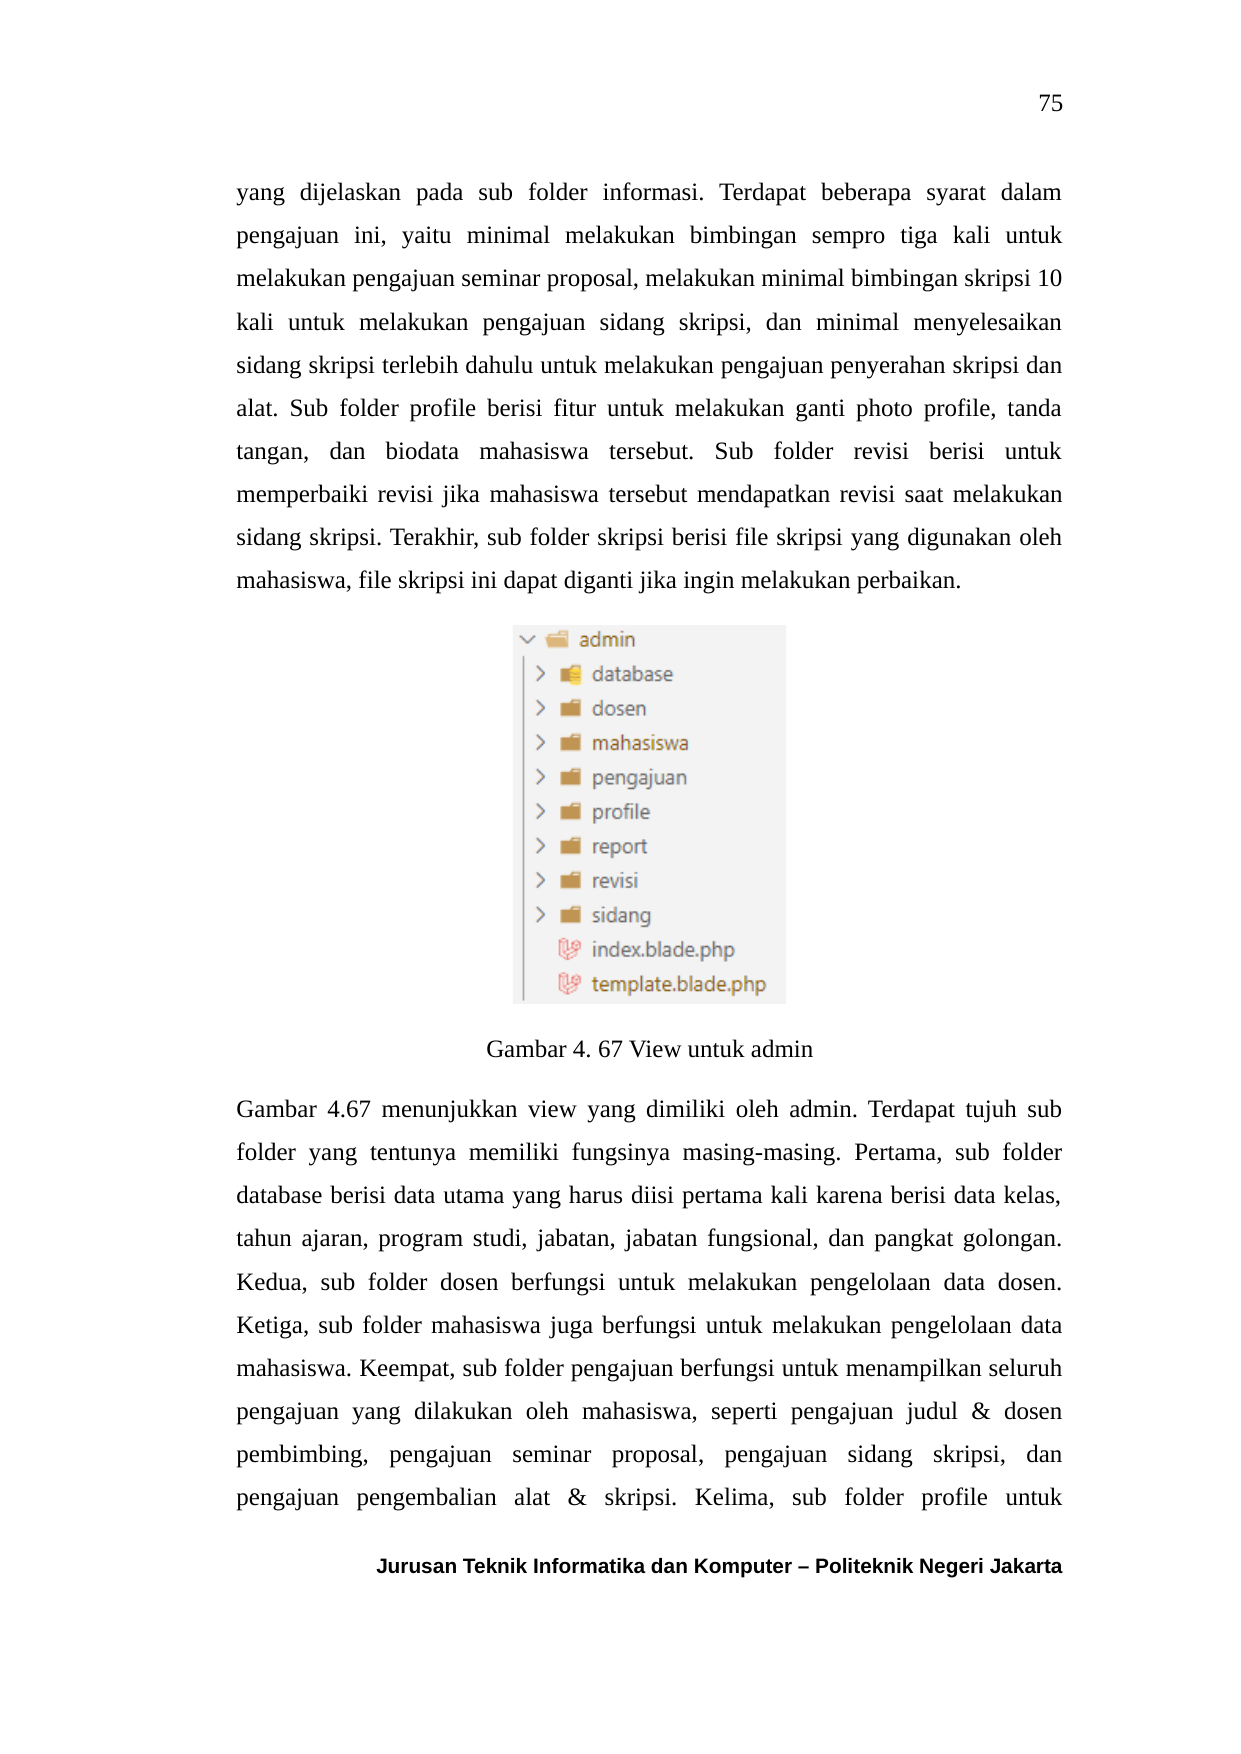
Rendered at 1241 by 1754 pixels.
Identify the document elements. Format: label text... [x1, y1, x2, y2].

text Gambar 4. 67 View untuk admin [236, 1034, 1063, 1063]
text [236, 1094, 1063, 1511]
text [236, 177, 1063, 594]
picture [512, 625, 787, 1004]
